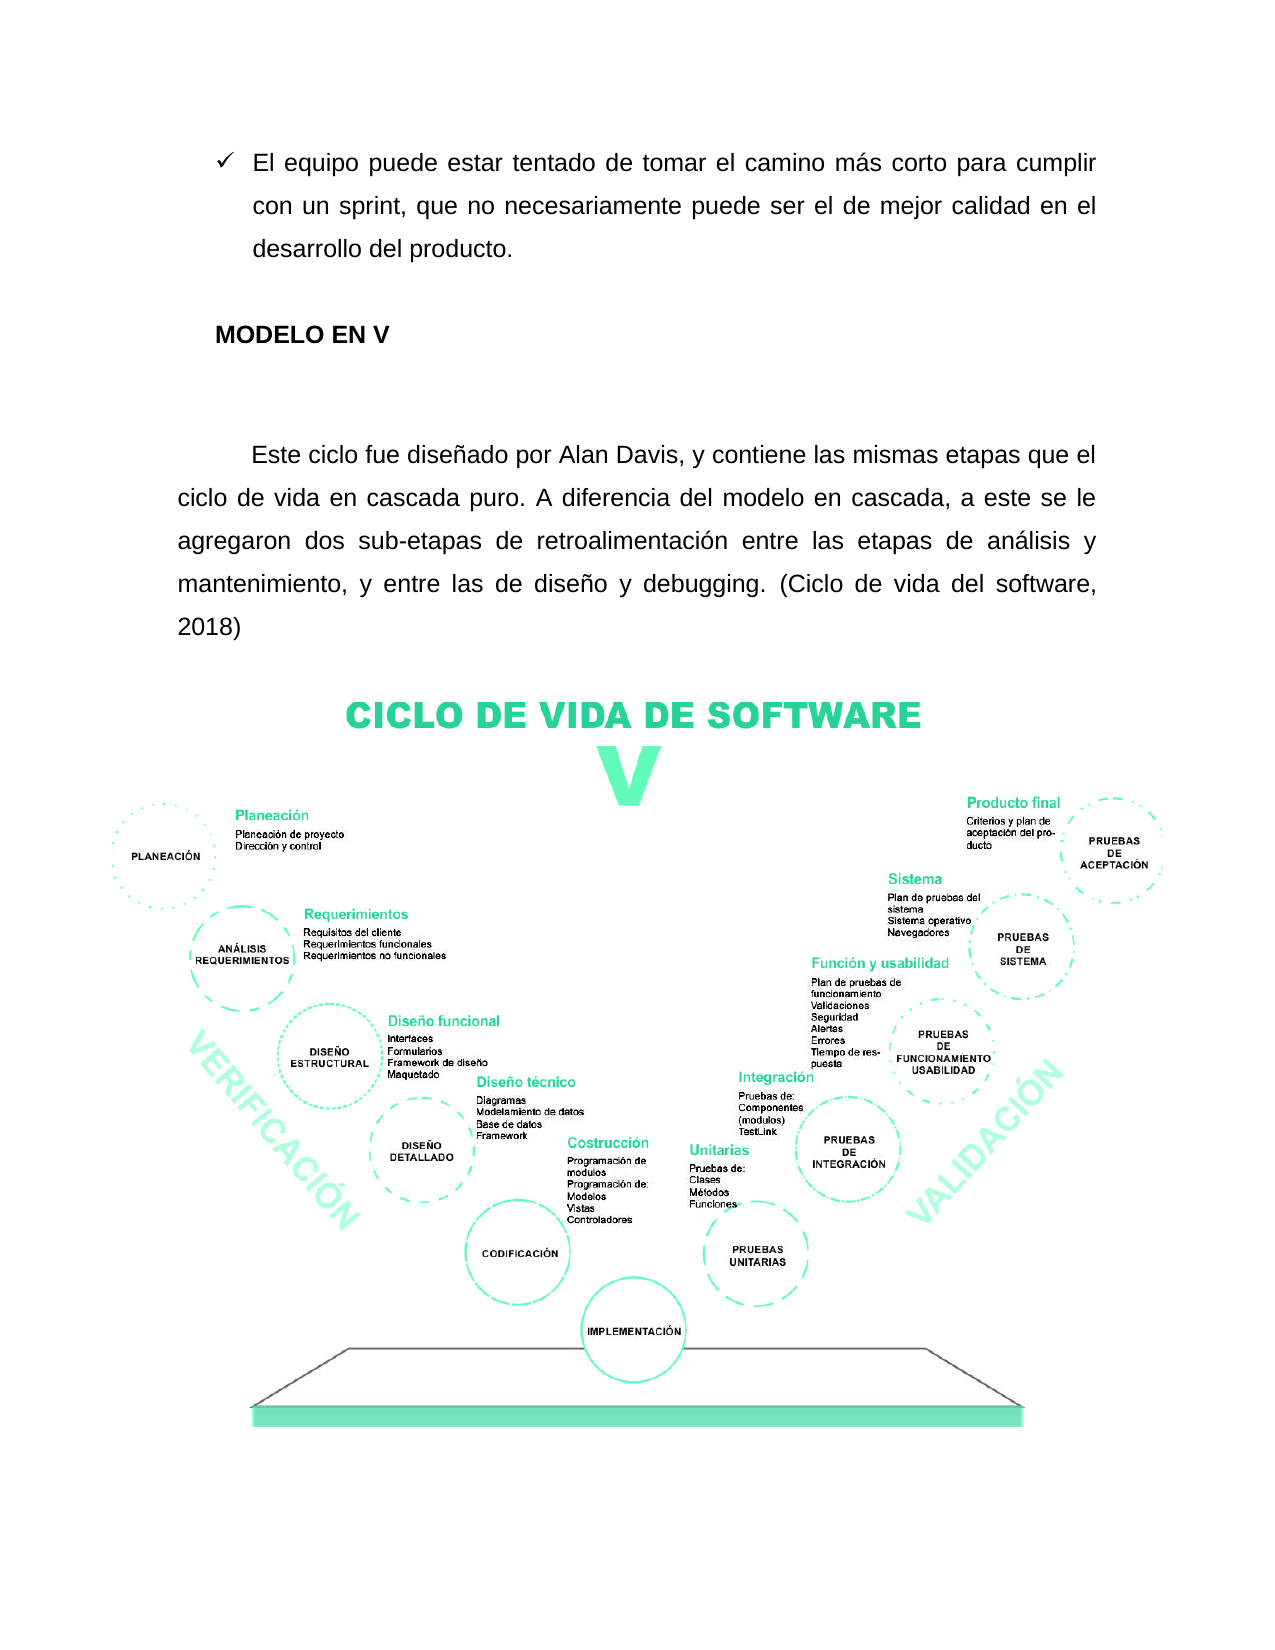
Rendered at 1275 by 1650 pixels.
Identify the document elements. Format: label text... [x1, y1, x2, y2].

text MODELO EN V [177, 320, 1098, 349]
picture [109, 702, 1162, 1424]
list El equipo puede estar tentado de tomar el camino más corto para cumplir con un sprint, que no necesariamente puede ser el de mejor calidad en el desarrollo del producto. [215, 148, 1098, 263]
text Este ciclo fue diseñado por Alan Davis, y contiene las mismas etapas que el ciclo de vida en cascada puro. A diferencia del modelo en cascada, a este se le agregaron dos sub-etapas de retroalimentación entre las etapas de análisis y mantenimiento, y entre las de diseño y debugging. [177, 440, 1098, 641]
